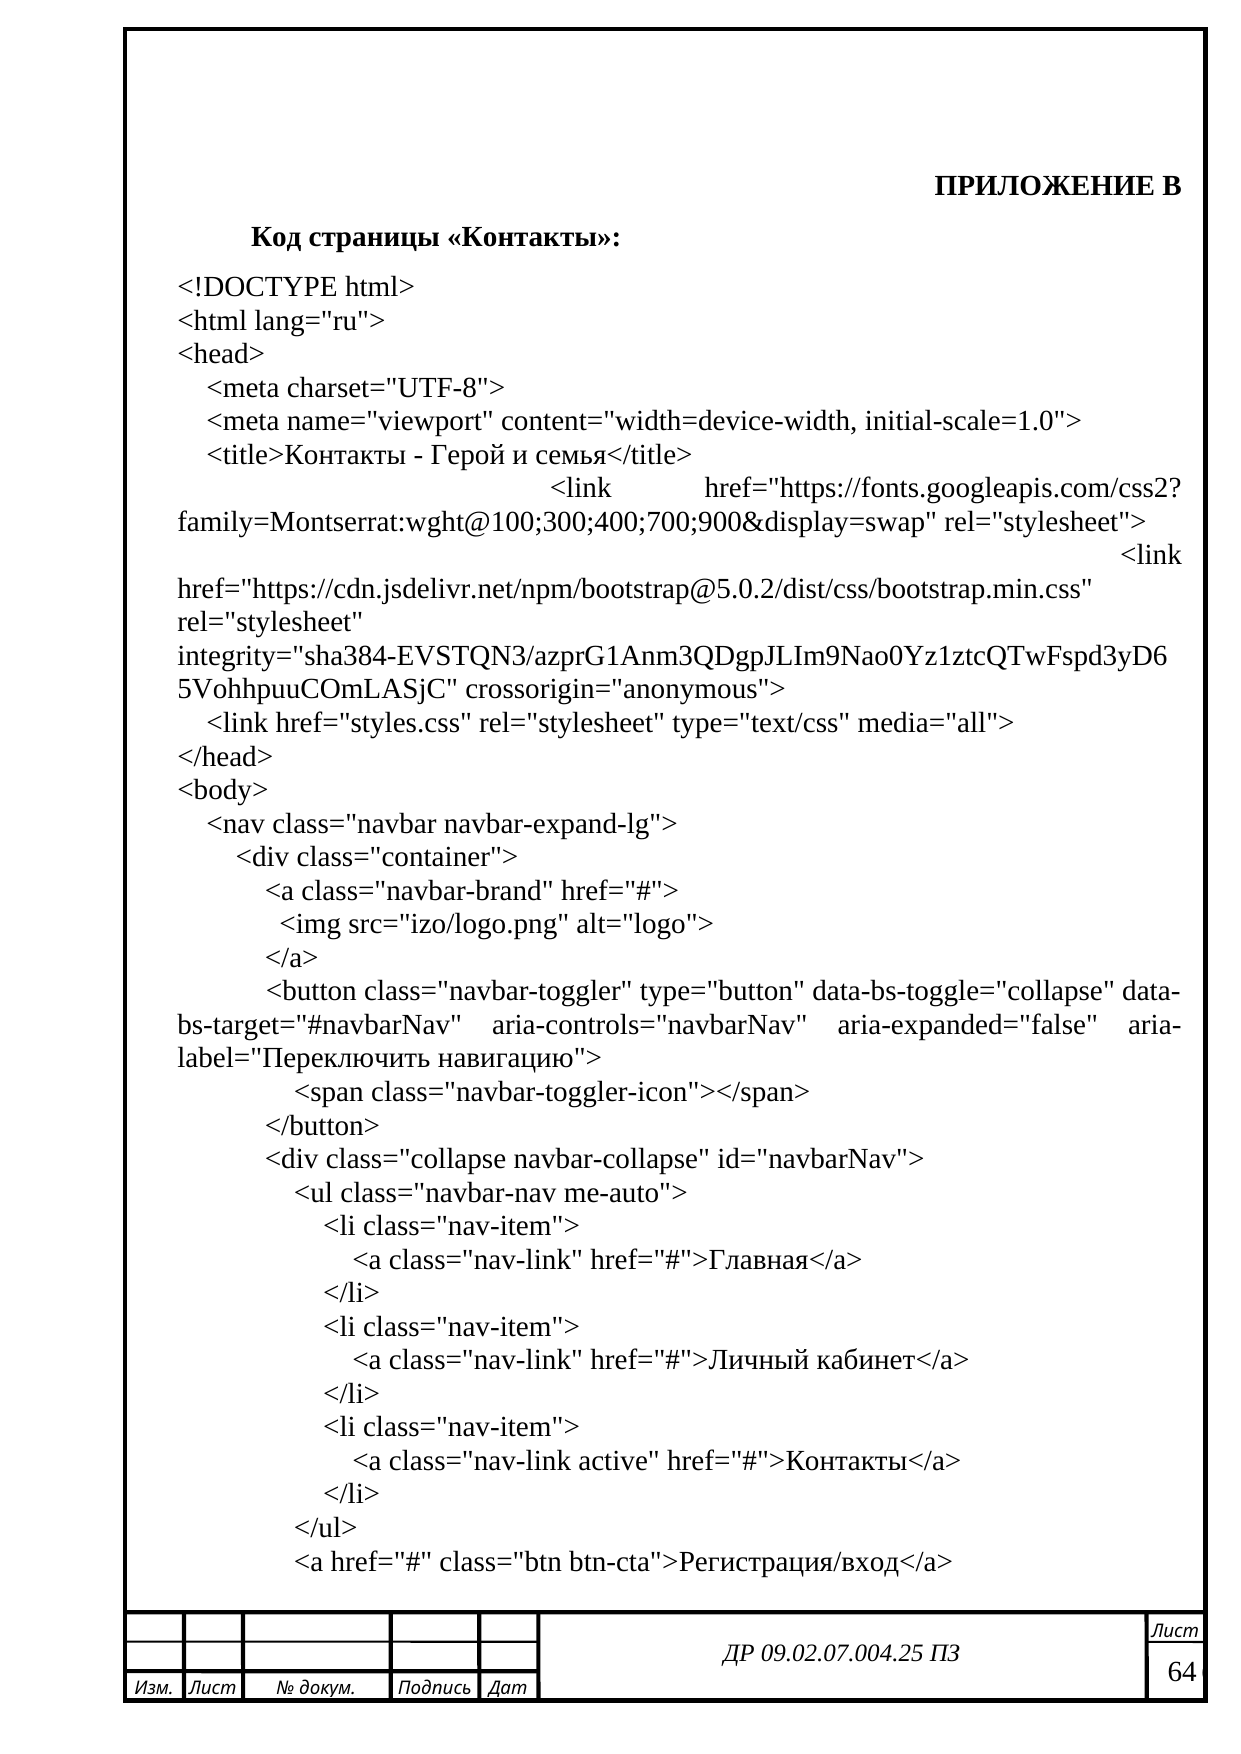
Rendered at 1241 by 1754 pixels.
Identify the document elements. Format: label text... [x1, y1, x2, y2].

text <link href="https://fonts.googleapis.com/css2?family=Montserrat:wght@100;300;400;700;900&display=swap" rel="stylesheet"> [177, 470, 1182, 537]
text <a class="nav-link" href="#">Личный кабинет</a> [177, 1342, 1182, 1376]
text <nav class="navbar navbar-expand-lg"> [177, 806, 1182, 839]
text </ul> [177, 1510, 1182, 1544]
text <li class="nav-item"> [177, 1409, 1182, 1443]
text </button> [177, 1108, 1182, 1141]
text </a> [177, 940, 1182, 973]
text <title>Контакты - Герой и семья</title> [177, 437, 1182, 470]
text <button class="navbar-toggler" type="button" data-bs-toggle="collapse" data-bs-target="#navbarNav" aria-controls="navbarNav" aria-expanded="false" aria-label="Переключить навигацию"> [177, 973, 1182, 1074]
text <a class="nav-link" href="#">Главная</a> [177, 1242, 1182, 1275]
text <span class="navbar-toggler-icon"></span> [177, 1074, 1182, 1108]
text <li class="nav-item"> [177, 1208, 1182, 1242]
text </li> [177, 1376, 1182, 1409]
text <a class="nav-link active" href="#">Контакты</a> [177, 1443, 1182, 1477]
text <img src="izo/logo.png" alt="logo"> [177, 906, 1182, 940]
text </li> [177, 1275, 1182, 1309]
text <body> [177, 772, 1182, 806]
text <meta charset="UTF-8"> [177, 370, 1182, 403]
text <ul class="navbar-nav me-auto"> [177, 1175, 1182, 1208]
text <meta name="viewport" content="width=device-width, initial-scale=1.0"> [177, 403, 1182, 437]
text <head> [177, 336, 1182, 370]
text <link href="styles.css" rel="stylesheet" type="text/css" media="all"> [177, 705, 1182, 739]
text <!DOCTYPE html> [177, 269, 1182, 303]
text <a class="navbar-brand" href="#"> [177, 873, 1182, 906]
text </li> [177, 1477, 1182, 1510]
subtitle ПРИЛОЖЕНИЕ В [177, 168, 1182, 202]
text <div class="container"> [177, 839, 1182, 873]
text <li class="nav-item"> [177, 1309, 1182, 1342]
text <link href="https://cdn.jsdelivr.net/npm/bootstrap@5.0.2/dist/css/bootstrap.min.css" rel="stylesheet" integrity="sha384-EVSTQN3/azprG1Anm3QDgpJLIm9Nao0Yz1ztcQTwFspd3yD65VohhpuuCOmLASjC" crossorigin="anonymous"> [177, 537, 1182, 705]
text <div class="collapse navbar-collapse" id="navbarNav"> [177, 1141, 1182, 1175]
text </head> [177, 739, 1182, 772]
text <a href="#" class="btn btn-cta">Регистрация/вход</a> [177, 1544, 1182, 1577]
text Код страницы «Контакты»: [177, 219, 1182, 252]
text <html lang="ru"> [177, 303, 1182, 336]
